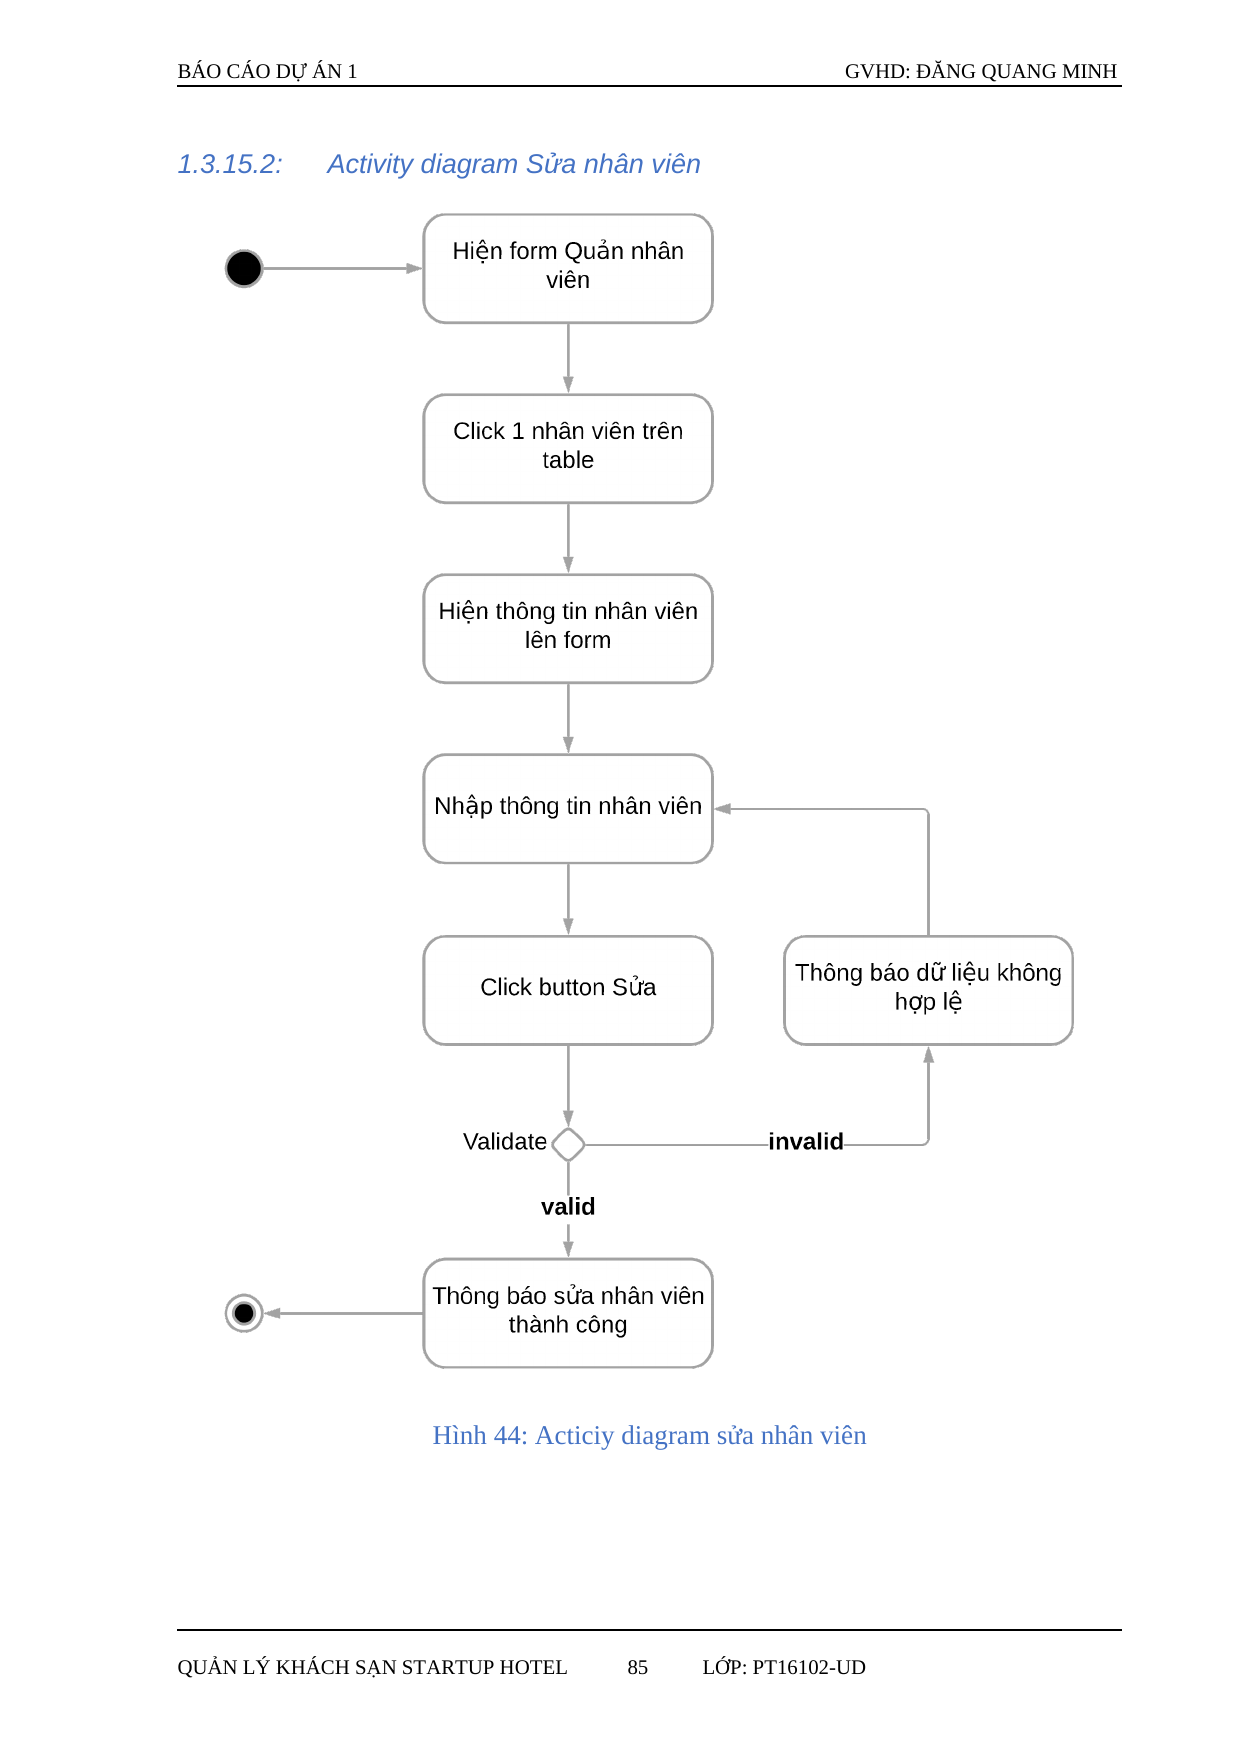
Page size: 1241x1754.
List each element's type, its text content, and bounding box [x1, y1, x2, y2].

picture [190, 178, 1109, 1403]
text Hình 44: Acticiy diagram sửa nhân viên [177, 1419, 1122, 1451]
subtitle Activity diagram Sửa nhân viên [177, 148, 1122, 179]
